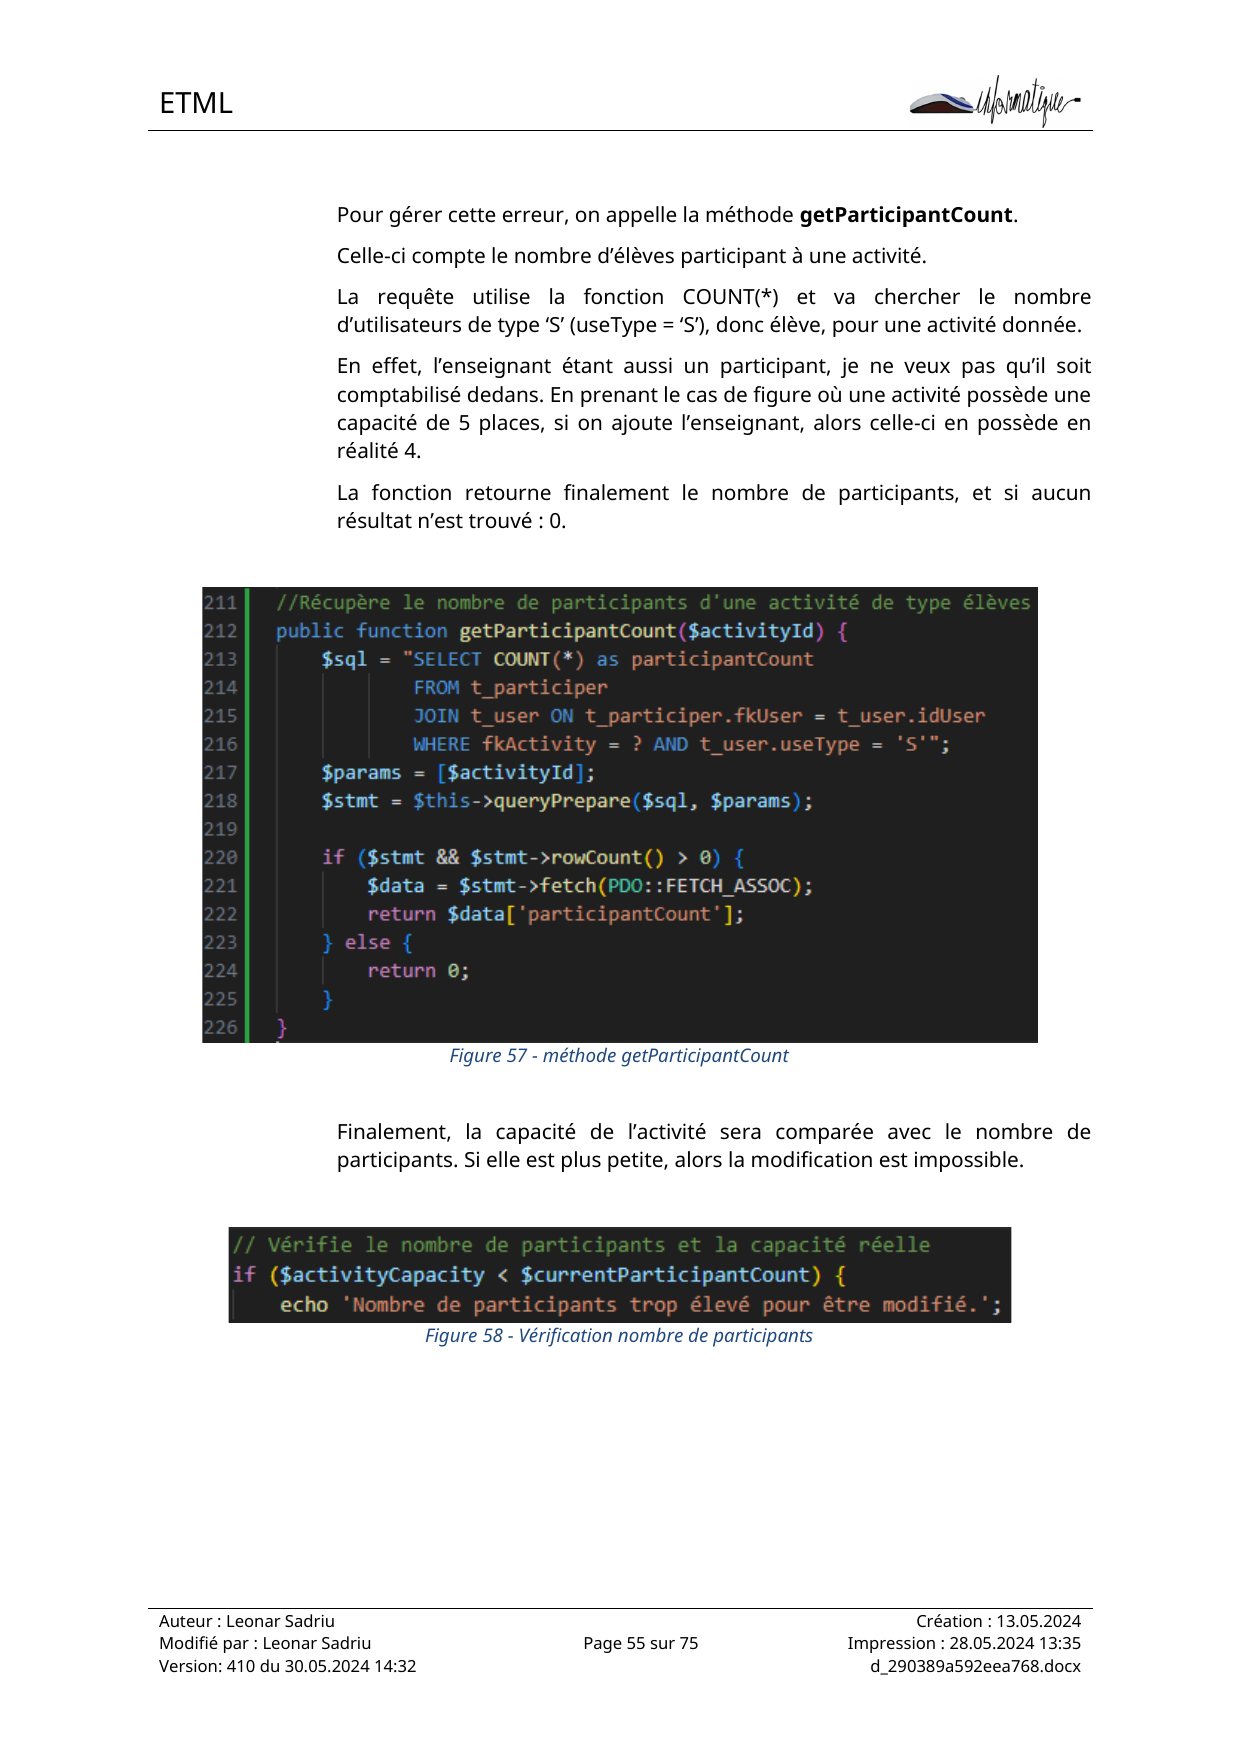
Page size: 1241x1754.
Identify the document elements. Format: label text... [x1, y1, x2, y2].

picture [202, 587, 1038, 1043]
text La fonction retourne finalement le nombre de participants, et si aucun résultat n’est trouvé : 0. [337, 478, 1092, 534]
text Finalement, la capacité de l’activité sera comparée avec le nombre de participants. Si elle est plus petite, alors la modification est impossible. [337, 1117, 1092, 1174]
picture [228, 1227, 1012, 1323]
text Celle-ci compte le nombre d’élèves participant à une activité. [337, 241, 1092, 269]
text En effet, l’enseignant étant aussi un participant, je ne veux pas qu’il soit comptabilisé dedans. En prenant le cas de figure où une activité possède une capacité de 5 places, si on ajoute l’enseignant, alors celle-ci en possède en réalité 4. [337, 351, 1092, 465]
text La requête utilise la fonction COUNT(*) et va chercher le nombre d’utilisateurs de type ‘S’ (useType = ‘S’), donc élève, pour une activité donnée. [337, 282, 1092, 339]
picture [909, 75, 1082, 128]
text Pour gérer cette erreur, on appelle la méthode getParticipantCount. [337, 200, 1092, 228]
